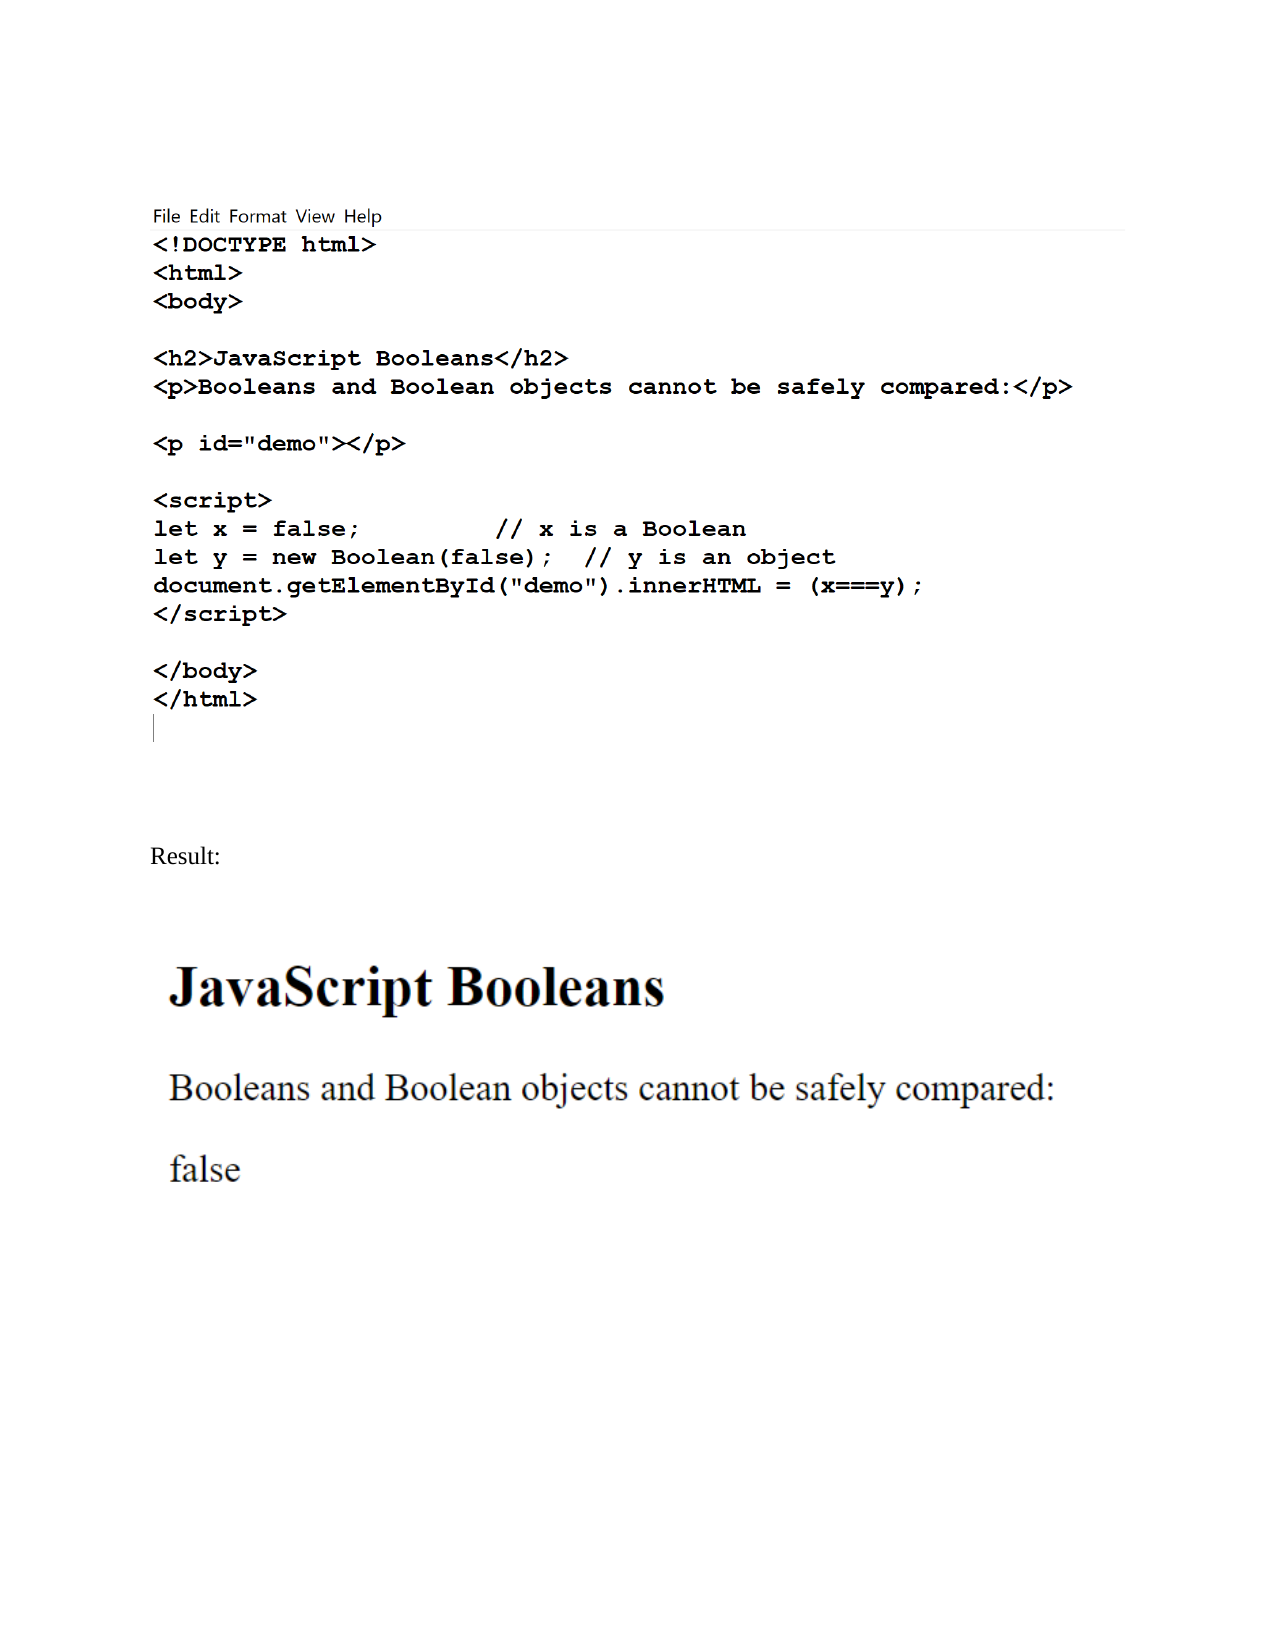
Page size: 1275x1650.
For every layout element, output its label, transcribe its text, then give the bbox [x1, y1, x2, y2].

picture [150, 936, 1125, 1239]
text Result: [150, 841, 1125, 869]
picture [150, 197, 1125, 774]
